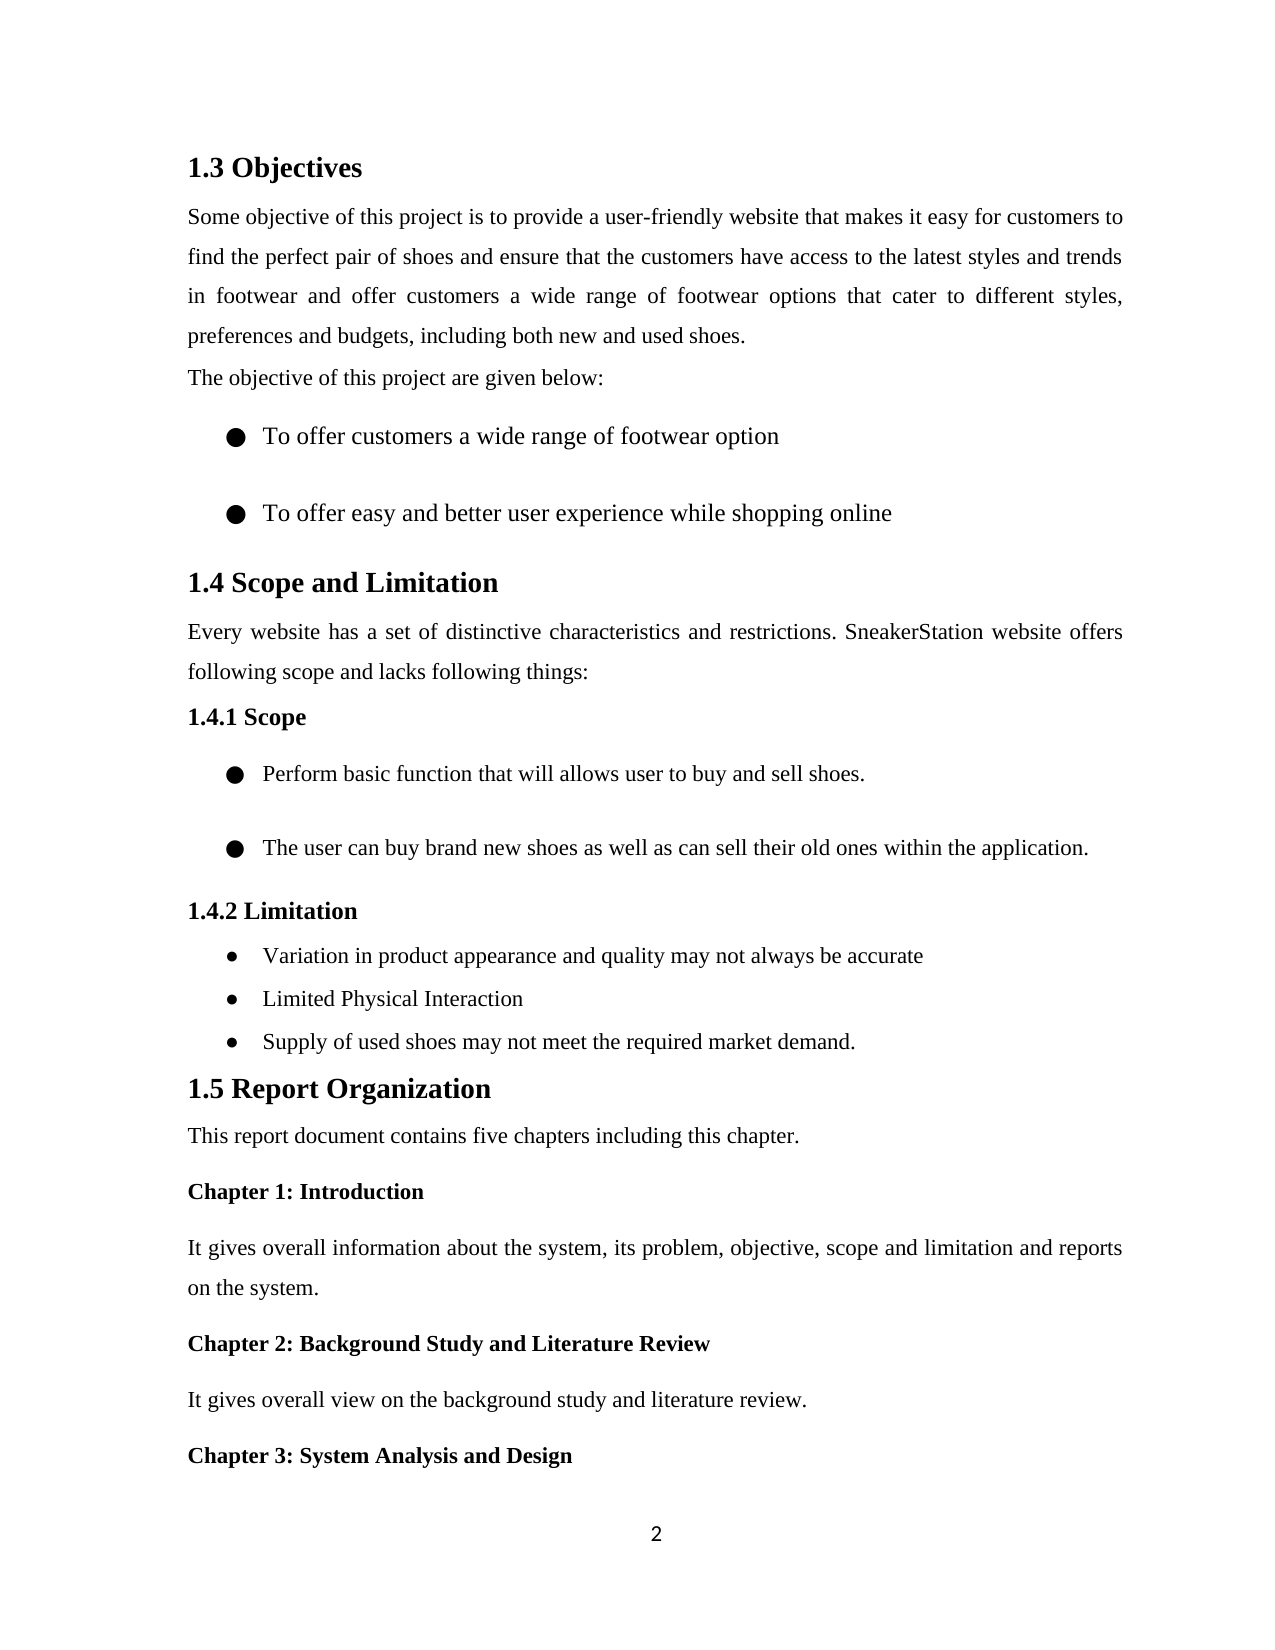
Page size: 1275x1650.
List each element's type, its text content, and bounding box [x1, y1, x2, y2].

list Perform basic function that will allows user to buy and sell shoes. [225, 748, 1125, 795]
list Variation in product appearance and quality may not always be accurate [225, 942, 1125, 969]
text The objective of this project are given below: [187, 364, 1125, 391]
subtitle 1.4.2 Limitation [187, 896, 1125, 925]
text It gives overall information about the system, its problem, objective, scope and limitation and reports on the system. [187, 1234, 1125, 1300]
text Every website has a set of distinctive characteristics and restrictions. SneakerStation website offers following scope and lacks following things: [187, 618, 1125, 684]
text Chapter 2: Background Study and Literature Review [187, 1330, 1125, 1356]
list To offer customers a wide range of footwear option [225, 407, 1125, 458]
text It gives overall view on the background study and literature review. [187, 1386, 1125, 1412]
list Limited Physical Interaction [225, 985, 1125, 1011]
list Supply of used shoes may not meet the required market demand. [225, 1028, 1125, 1054]
subtitle 1.5 Report Organization [187, 1072, 1125, 1105]
list To offer easy and better user experience while shopping online [225, 484, 1125, 535]
subtitle 1.4 Scope and Limitation [187, 565, 1125, 598]
list The user can buy brand new shoes as well as can sell their old ones within the application. [225, 821, 1125, 868]
subtitle 1.4.1 Scope [187, 702, 1125, 730]
text This report document contains five chapters including this chapter. [187, 1122, 1125, 1148]
text Chapter 1: Introduction [187, 1178, 1125, 1204]
text Some objective of this project is to provide a user-friendly website that makes it easy for customers to find the perfect pair of shoes and ensure that the customers have access to the latest styles and trends in footwear and offer customers a wide range of footwear options that cater to different styles, preferences and budgets, including both new and used shoes. [187, 203, 1125, 348]
text Chapter 3: System Analysis and Design [187, 1442, 1125, 1468]
subtitle 1.3 Objectives [187, 150, 1125, 183]
